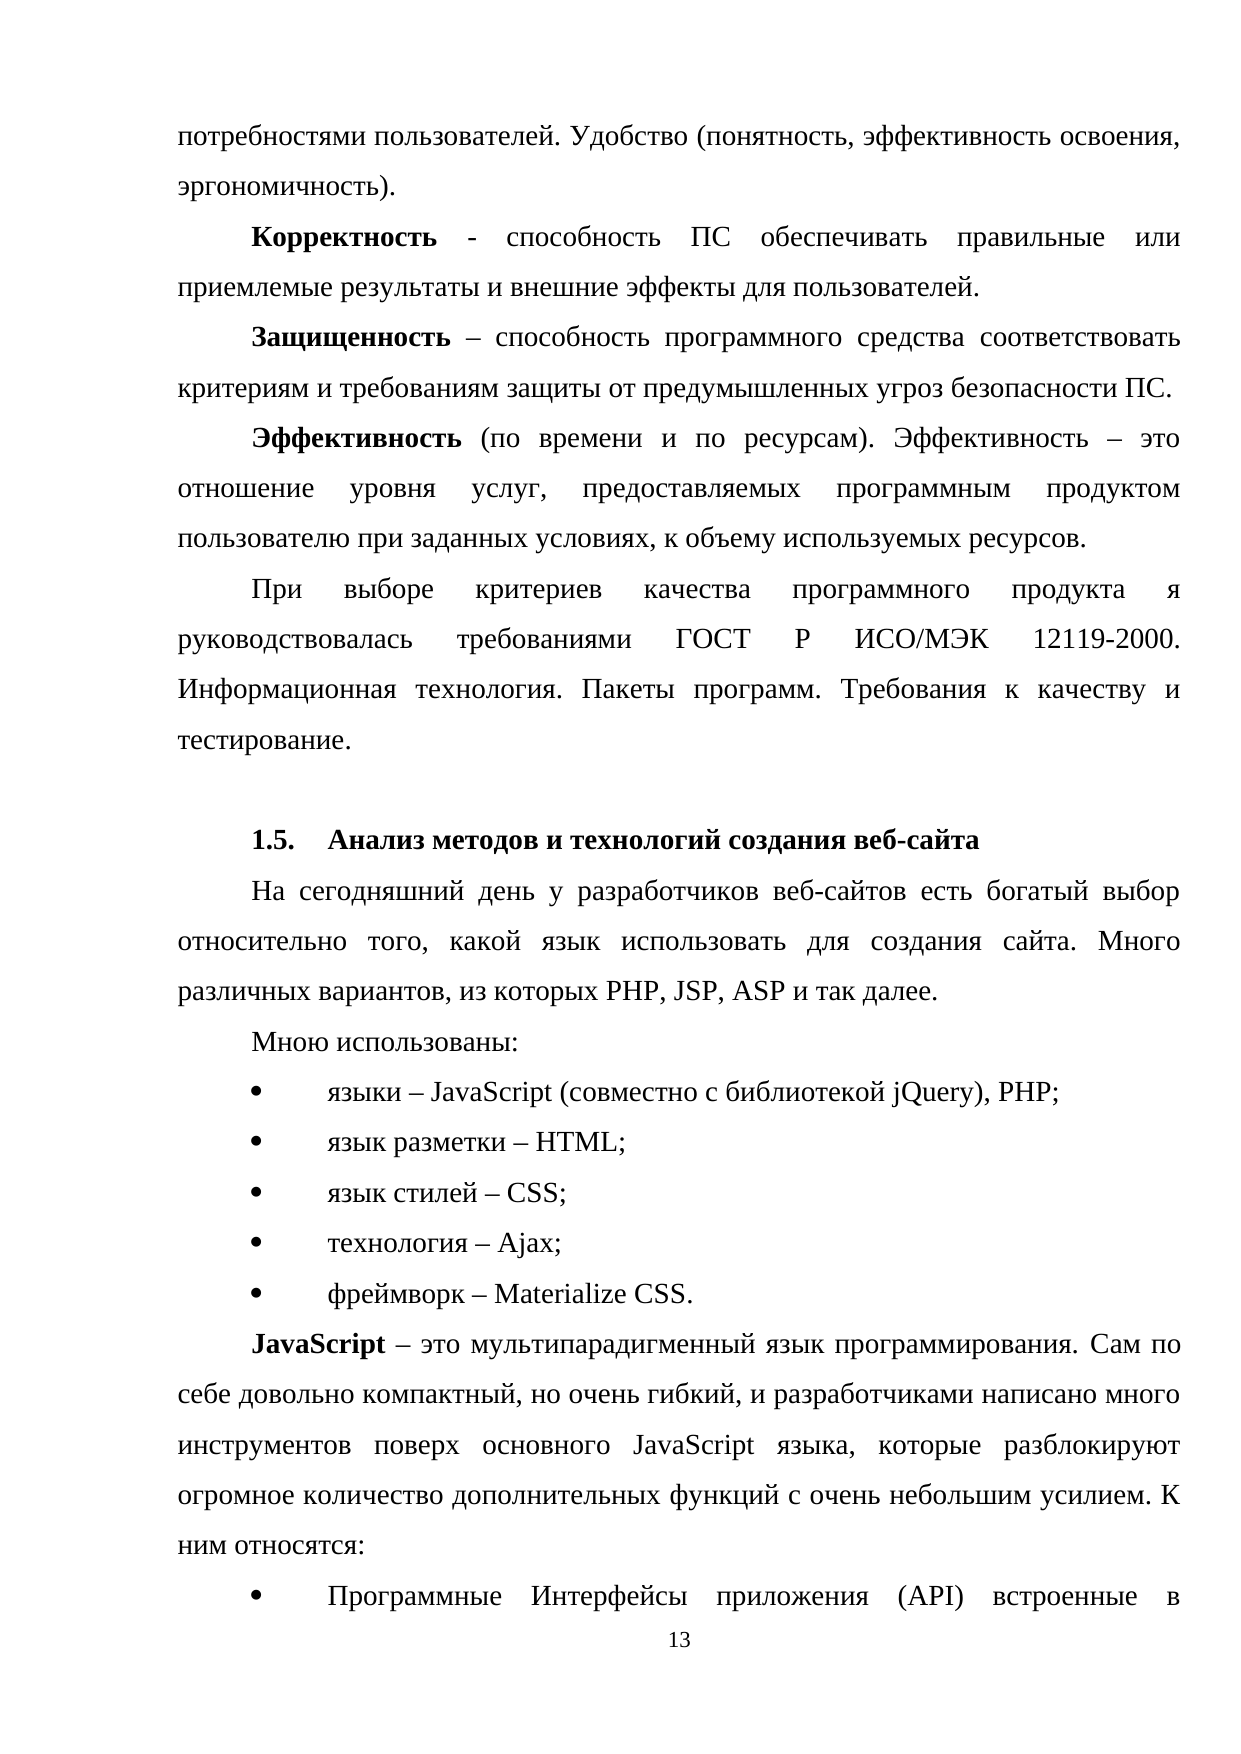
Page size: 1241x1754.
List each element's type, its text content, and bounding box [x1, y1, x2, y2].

list языки – JavaScript (совместно с библиотекой jQuery), PHP; [177, 1074, 1181, 1108]
list Мною использованы: [177, 1024, 1181, 1057]
list язык стилей – CSS; [177, 1175, 1181, 1208]
list Анализ методов и технологий создания веб-сайта [177, 822, 1181, 856]
list Защищенность – способность программного средства соответствовать критериям и требованиям защиты от предумышленных угроз безопасности ПС. [177, 319, 1181, 403]
list Эффективность (по времени и по ресурсам). Эффективность – это отношение уровня услуг, предоставляемых программным продуктом пользователю при заданных условиях, к объему используемых ресурсов. [177, 420, 1181, 554]
list JavaScript – это мультипарадигменный язык программирования. Cам по себе довольно компактный, но очень гибкий, и разработчиками написано много инструментов поверх основного JavaScript языка, которые разблокируют огромное количество дополнительных функций с очень небольшим усилием. К ним относятся: [177, 1326, 1181, 1561]
list При выборе критериев качества программного продукта я руководствовалась требованиями ГОСТ Р ИСО/МЭК 12119-2000. Информационная технология. Пакеты программ. Требования к качеству и тестирование. [177, 571, 1181, 755]
list фреймворк – Materialize CSS. [177, 1276, 1181, 1309]
list На сегодняшний день у разработчиков веб-сайтов есть богатый выбор относительно того, какой язык использовать для создания сайта. Много различных вариантов, из которых PHP, JSP, ASP и так далее. [177, 873, 1181, 1007]
list технология – Ajax; [177, 1225, 1181, 1259]
list Корректность - способность ПС обеспечивать правильные или приемлемые результаты и внешние эффекты для пользователей. [177, 219, 1181, 303]
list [177, 118, 1181, 202]
list язык разметки – HTML; [177, 1124, 1181, 1158]
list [177, 1578, 1181, 1611]
